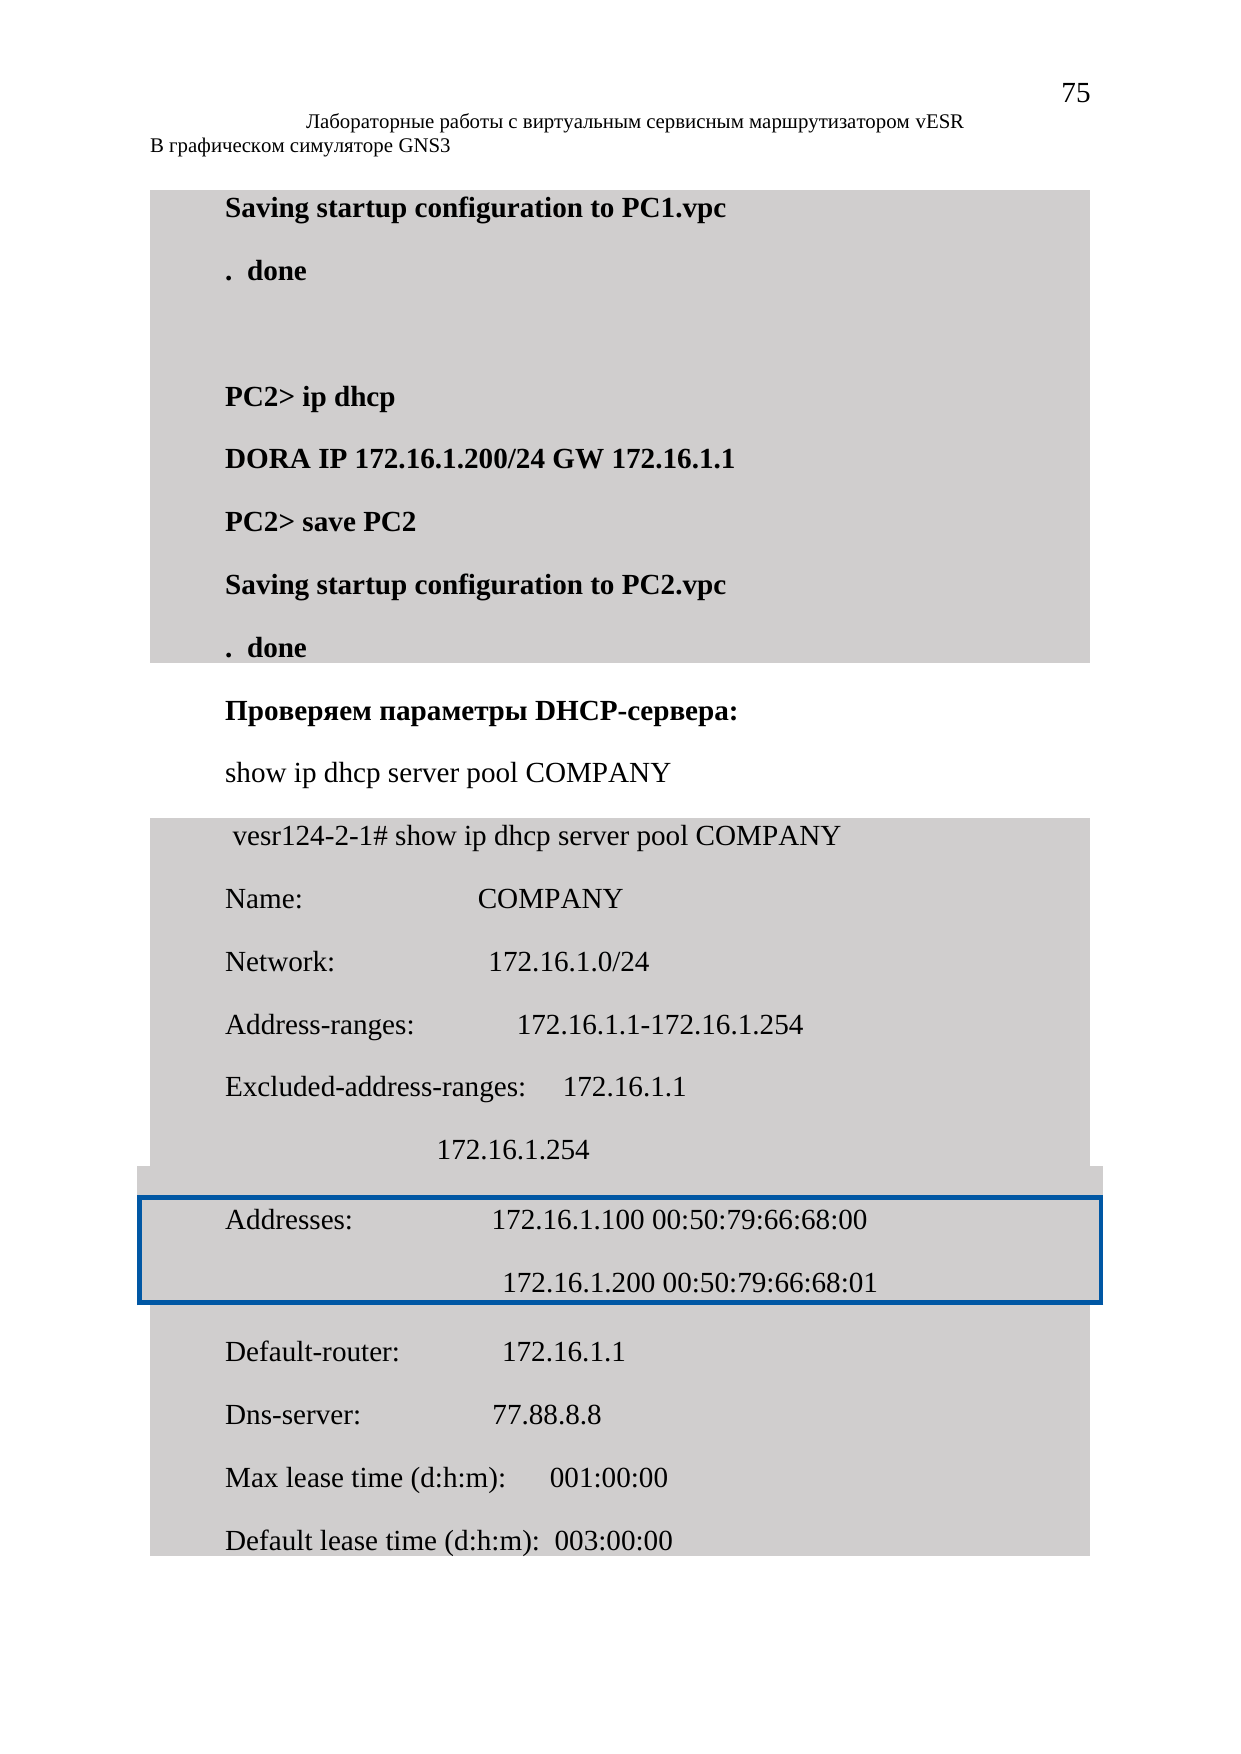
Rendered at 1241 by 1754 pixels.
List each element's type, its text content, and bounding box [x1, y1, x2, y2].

text Saving startup configuration to PC2.vpc [150, 567, 1090, 601]
text PC2> save PC2 [150, 504, 1090, 538]
text Addresses: 172.16.1.100 00:50:79:66:68:00 [142, 1200, 1099, 1236]
text Name: COMPANY [150, 881, 1090, 915]
text 172.16.1.200 00:50:79:66:68:01 [142, 1258, 1099, 1300]
text Dns-server: 77.88.8.8 [150, 1397, 1090, 1431]
text . done [150, 630, 1090, 663]
text Saving startup configuration to PC1.vpc [150, 190, 1090, 224]
text Network: 172.16.1.0/24 [150, 944, 1090, 977]
text PC2> ip dhcp [150, 379, 1090, 412]
text Default-router: 172.16.1.1 [150, 1334, 1090, 1368]
text Max lease time (d:h:m): 001:00:00 [150, 1460, 1090, 1493]
text show ip dhcp server pool COMPANY [150, 756, 1090, 789]
text Default lease time (d:h:m): 003:00:00 [150, 1523, 1090, 1556]
text Excluded-address-ranges: 172.16.1.1 [150, 1069, 1090, 1103]
text DORA IP 172.16.1.200/24 GW 172.16.1.1 [150, 441, 1090, 475]
text Проверяем параметры DHCP-сервера: [150, 693, 1090, 726]
text . done [150, 253, 1090, 287]
text 172.16.1.254 [150, 1132, 1090, 1166]
text vesr124-2-1# show ip dhcp server pool COMPANY [150, 818, 1090, 852]
text Address-ranges: 172.16.1.1-172.16.1.254 [150, 1007, 1090, 1040]
